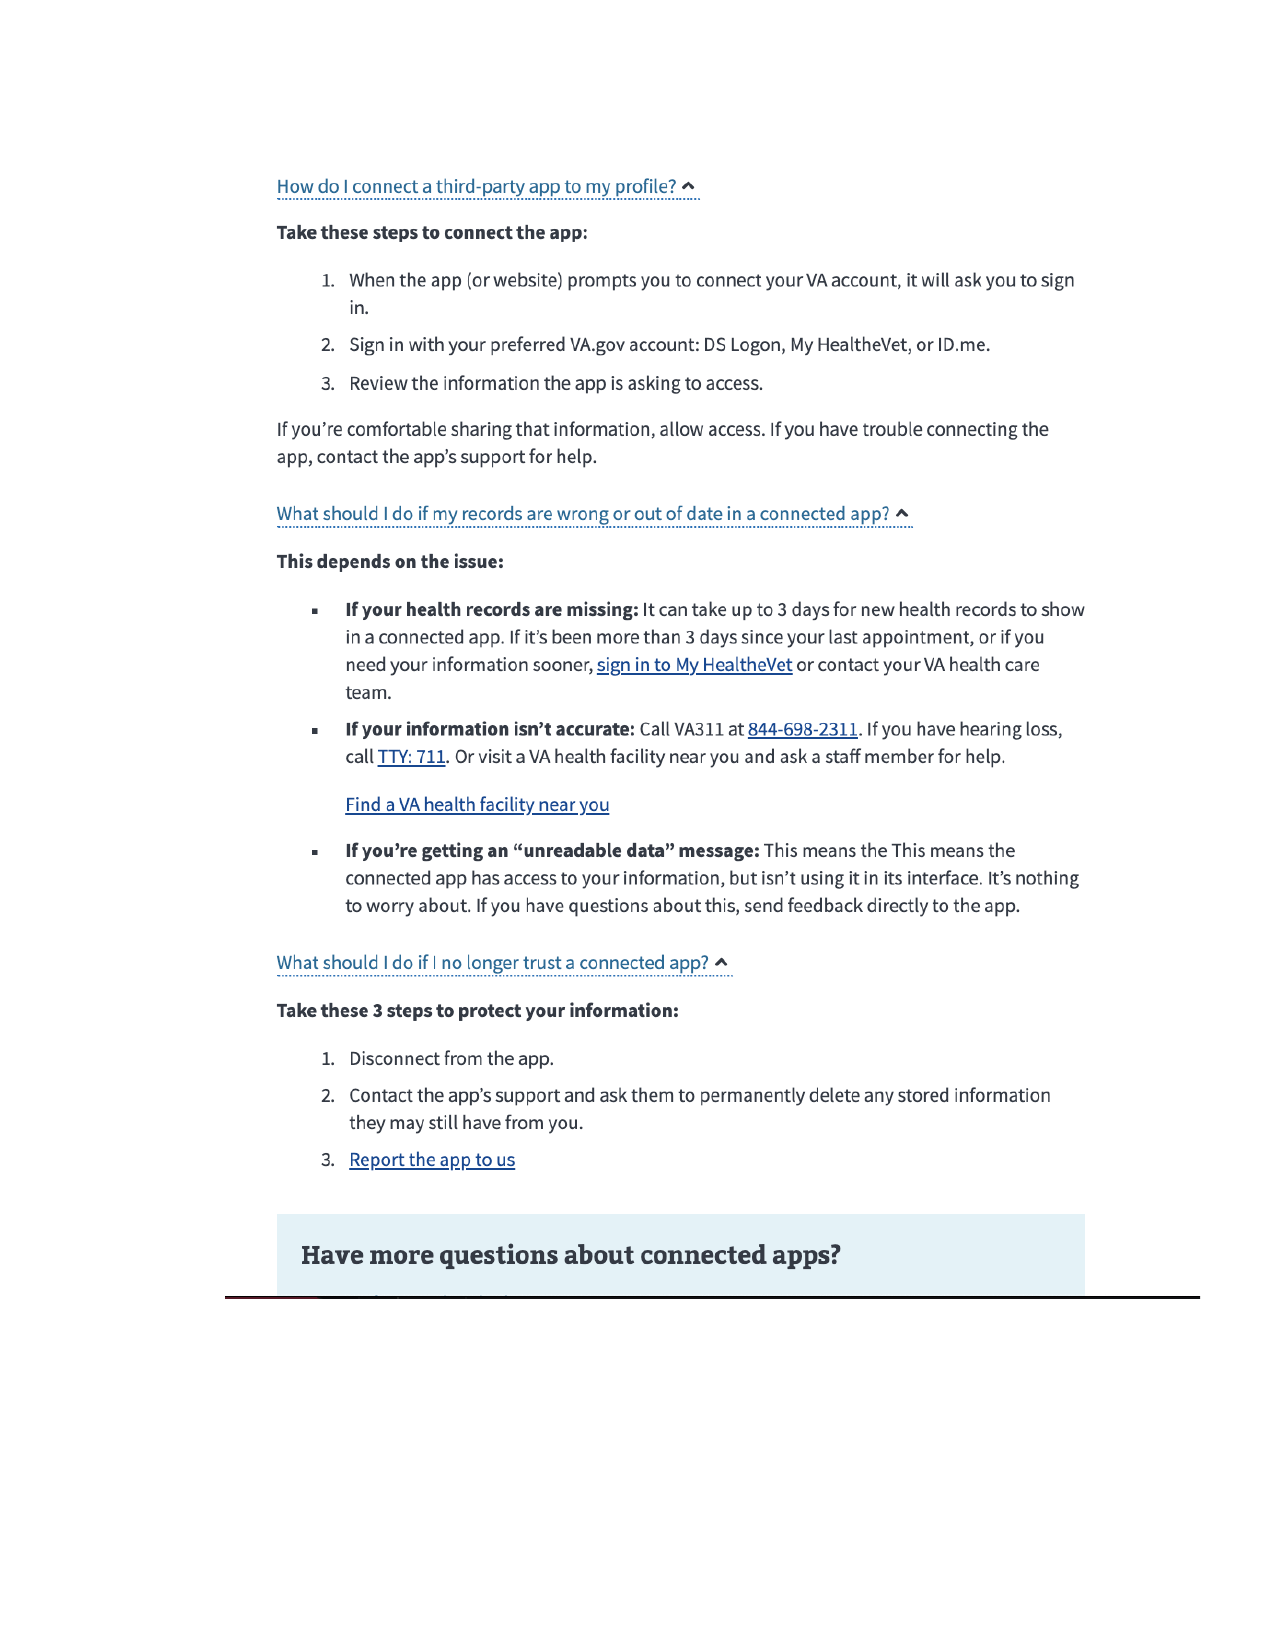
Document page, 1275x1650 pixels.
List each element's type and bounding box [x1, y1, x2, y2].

picture [225, 150, 1200, 1299]
